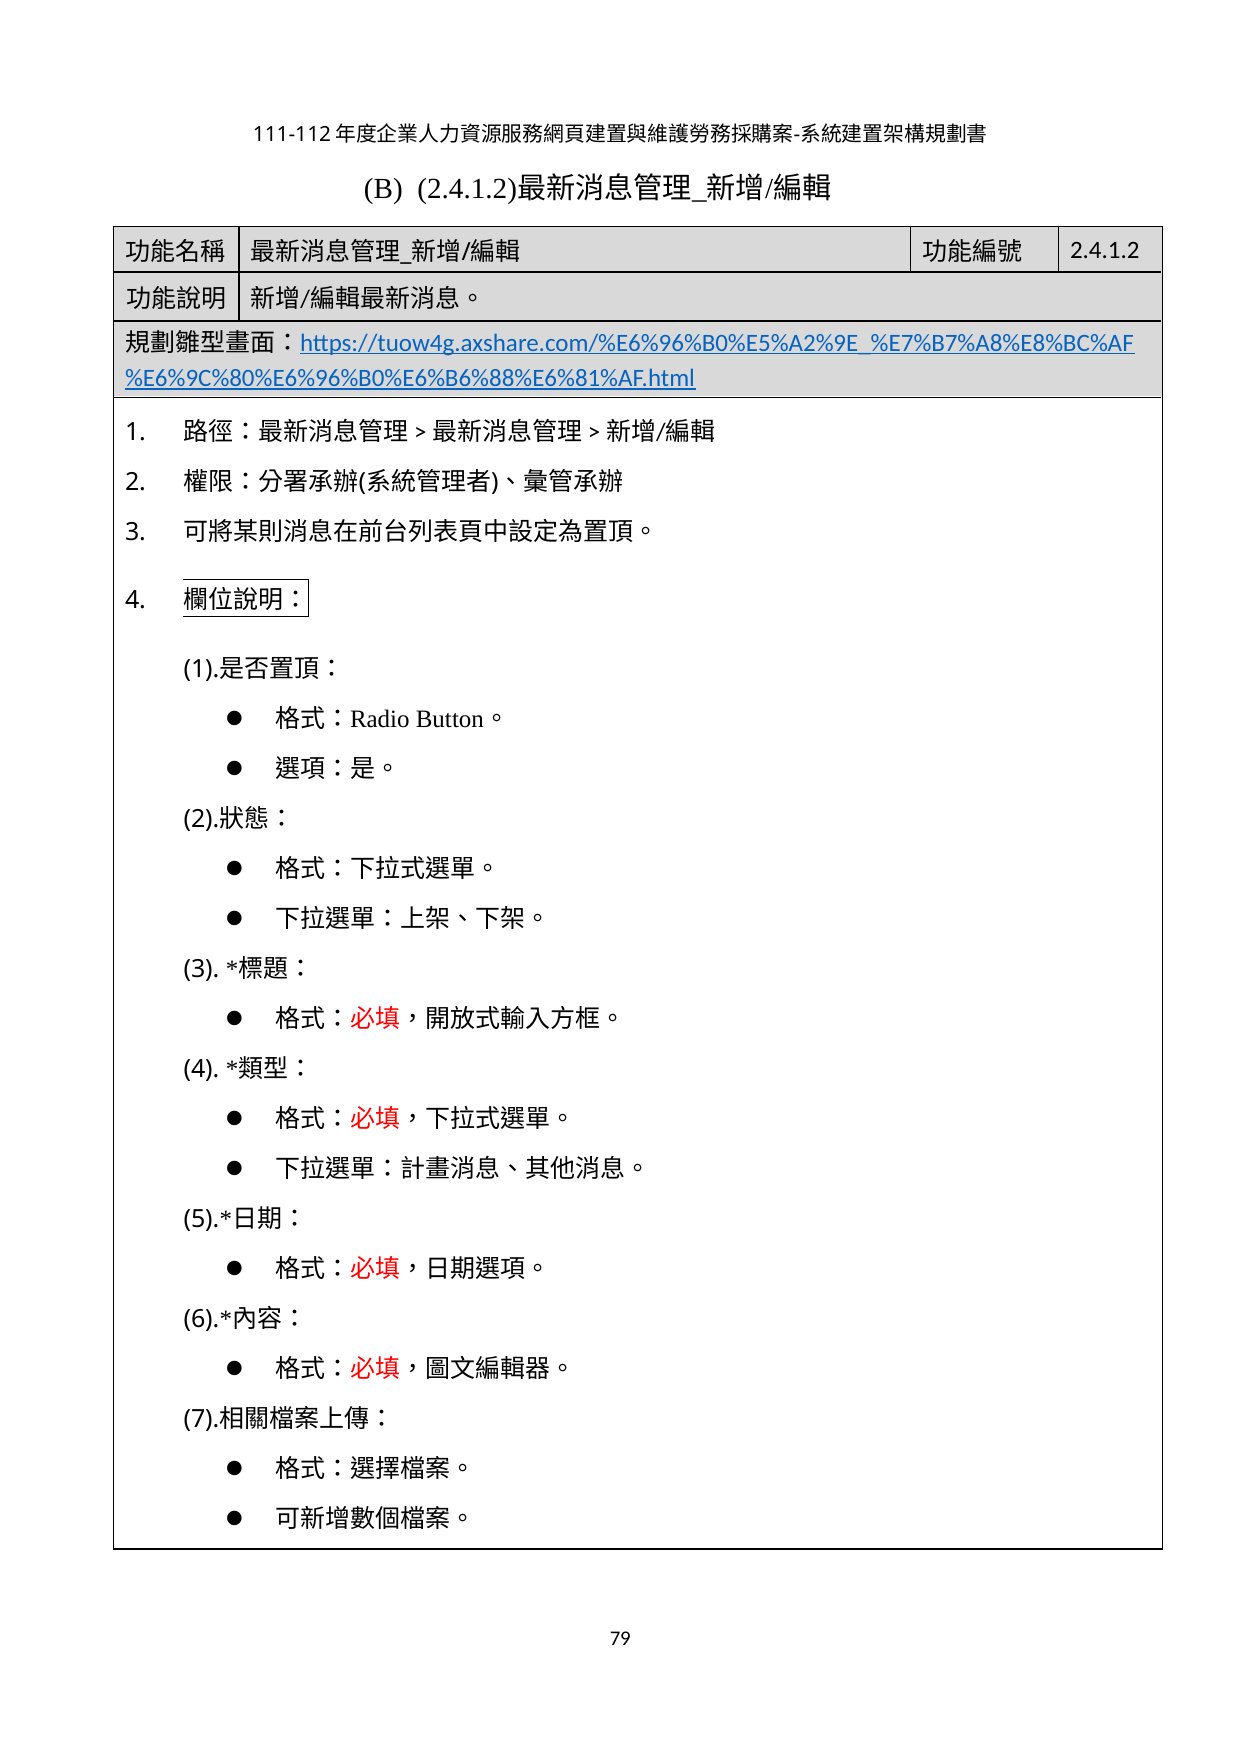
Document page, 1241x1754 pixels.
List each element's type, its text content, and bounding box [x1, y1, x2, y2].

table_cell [114, 396, 1162, 1548]
table_cell 新增/編輯最新消息。 [240, 271, 1162, 320]
list (B) (2.4.1.2)最新消息管理_新增/編輯 [364, 164, 1053, 207]
table_header 功能編號 [911, 227, 1058, 271]
table_header 功能名稱 [114, 227, 238, 271]
table_cell 功能說明 [114, 273, 238, 320]
table_header 2.4.1.2 [1059, 227, 1162, 271]
table_cell 規劃雛型畫面：https://tuow4g.axshare.com/%E6%96%B0%E5%A2%9E_%E7%B7%A8%E8%BC%AF%E6%9C%80%E6%96%B0%E6%B6%88%E6%81%AF.html [114, 320, 1162, 396]
table_header 最新消息管理_新增/編輯 [240, 227, 910, 271]
